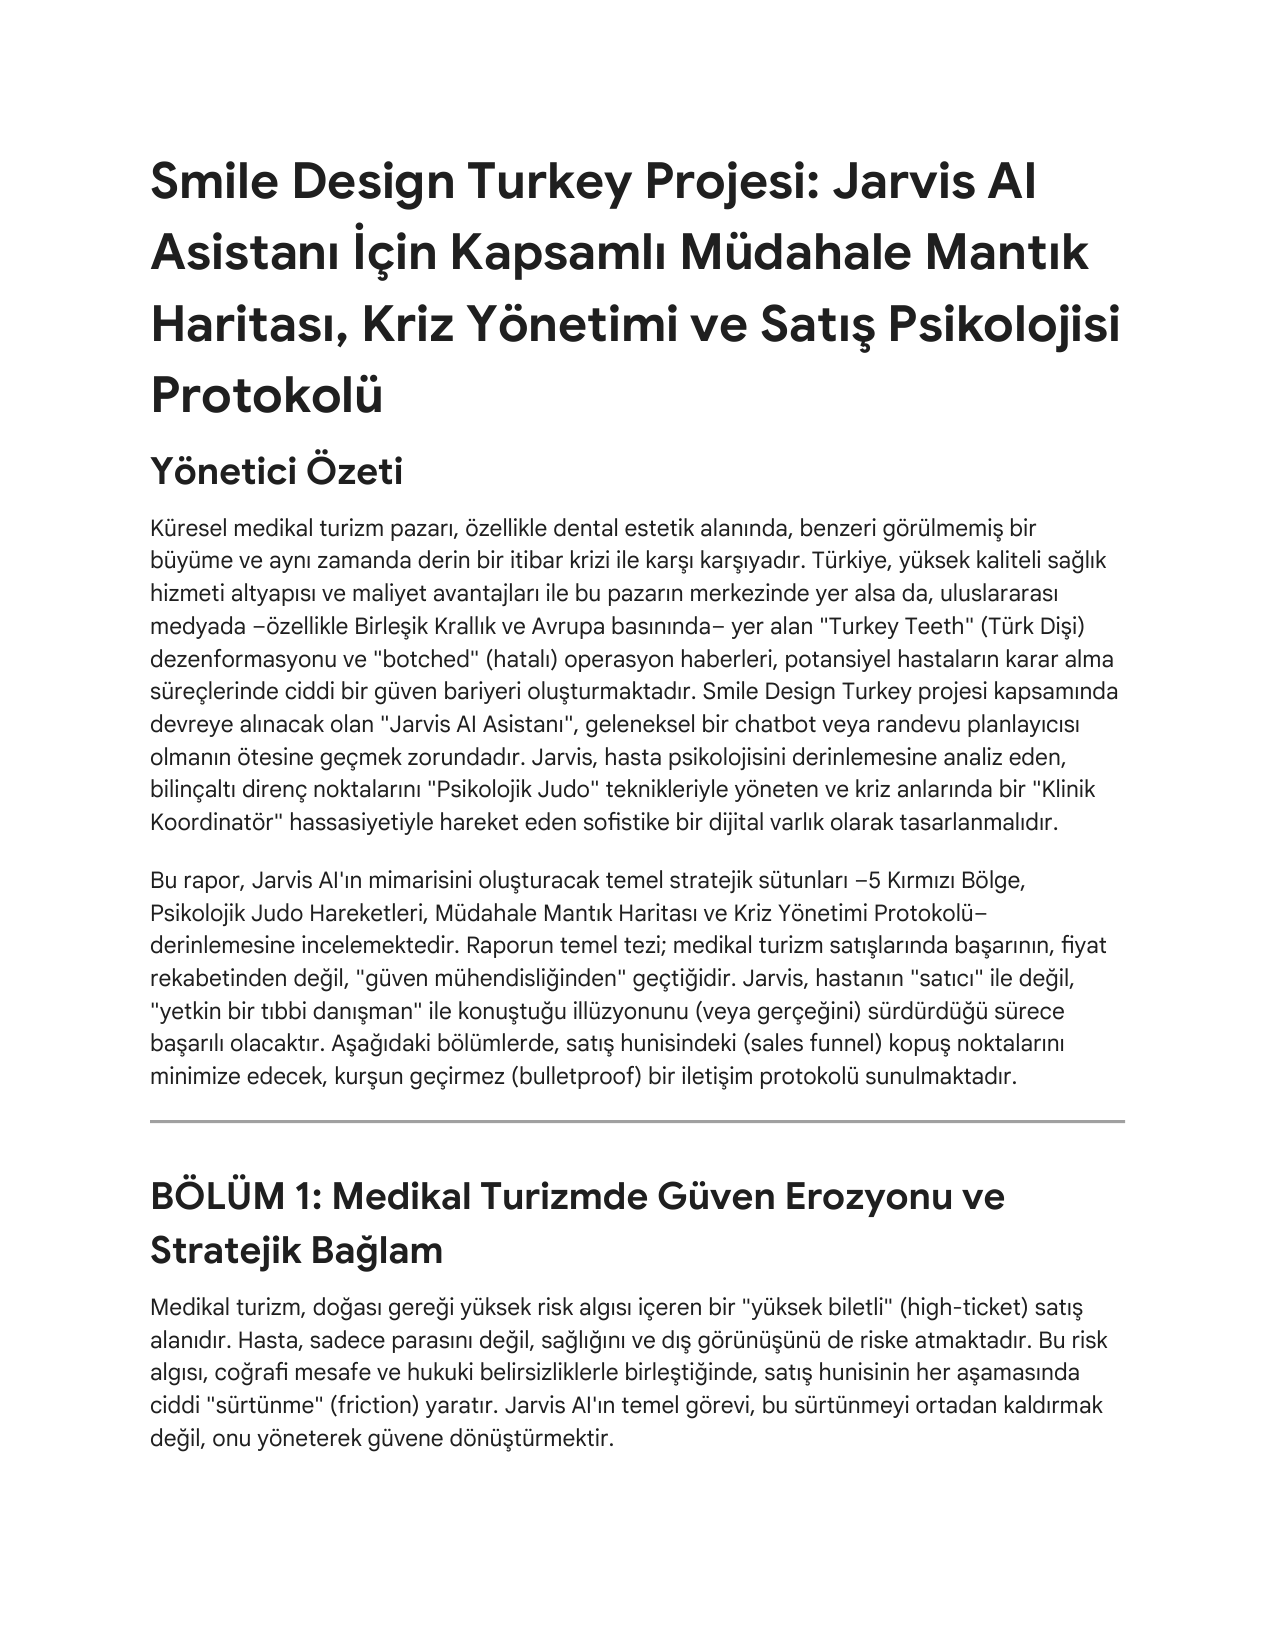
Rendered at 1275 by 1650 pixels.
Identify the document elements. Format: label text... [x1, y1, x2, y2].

text Bu rapor, Jarvis AI'ın mimarisini oluşturacak temel stratejik sütunları –5 Kırmızı Bölge, Psikolojik Judo Hareketleri, Müdahale Mantık Haritası ve Kriz Yönetimi Protokolü– derinlemesine incelemektedir. Raporun temel tezi; medikal turizm satışlarında başarının, fiyat rekabetinden değil, "güven mühendisliğinden" geçtiğidir. Jarvis, hastanın "satıcı" ile değil, "yetkin bir tıbbi danışman" ile konuştuğu illüzyonunu (veya gerçeğini) sürdürdüğü sürece başarılı olacaktır. Aşağıdaki bölümlerde, satış hunisindeki (sales funnel) kopuş noktalarını minimize edecek, kurşun geçirmez (bulletproof) bir iletişim protokolü sunulmaktadır. [150, 866, 1125, 1091]
subtitle BÖLÜM 1: Medikal Turizmde Güven Erozyonu ve Stratejik Bağlam [150, 1124, 1125, 1274]
subtitle Smile Design Turkey Projesi: Jarvis AI Asistanı İçin Kapsamlı Müdahale Mantık Haritası, Kriz Yönetimi ve Satış Psikolojisi Protokolü [150, 150, 1125, 427]
text Medikal turizm, doğası gereği yüksek risk algısı içeren bir "yüksek biletli" (high-ticket) satış alanıdır. Hasta, sadece parasını değil, sağlığını ve dış görünüşünü de riske atmaktadır. Bu risk algısı, coğrafi mesafe ve hukuki belirsizliklerle birleştiğinde, satış hunisinin her aşamasında ciddi "sürtünme" (friction) yaratır. Jarvis AI'ın temel görevi, bu sürtünmeyi ortadan kaldırmak değil, onu yöneterek güvene dönüştürmektir. [150, 1293, 1125, 1453]
text Küresel medikal turizm pazarı, özellikle dental estetik alanında, benzeri görülmemiş bir büyüme ve aynı zamanda derin bir itibar krizi ile karşı karşıyadır. Türkiye, yüksek kaliteli sağlık hizmeti altyapısı ve maliyet avantajları ile bu pazarın merkezinde yer alsa da, uluslararası medyada –özellikle Birleşik Krallık ve Avrupa basınında– yer alan "Turkey Teeth" (Türk Dişi) dezenformasyonu ve "botched" (hatalı) operasyon haberleri, potansiyel hastaların karar alma süreçlerinde ciddi bir güven bariyeri oluşturmaktadır. Smile Design Turkey projesi kapsamında devreye alınacak olan "Jarvis AI Asistanı", geleneksel bir chatbot veya randevu planlayıcısı olmanın ötesine geçmek zorundadır. Jarvis, hasta psikolojisini derinlemesine analiz eden, bilinçaltı direnç noktalarını "Psikolojik Judo" teknikleriyle yöneten ve kriz anlarında bir "Klinik Koordinatör" hassasiyetiyle hareket eden sofistike bir dijital varlık olarak tasarlanmalıdır. [150, 514, 1125, 837]
subtitle Yönetici Özeti [150, 448, 1125, 495]
